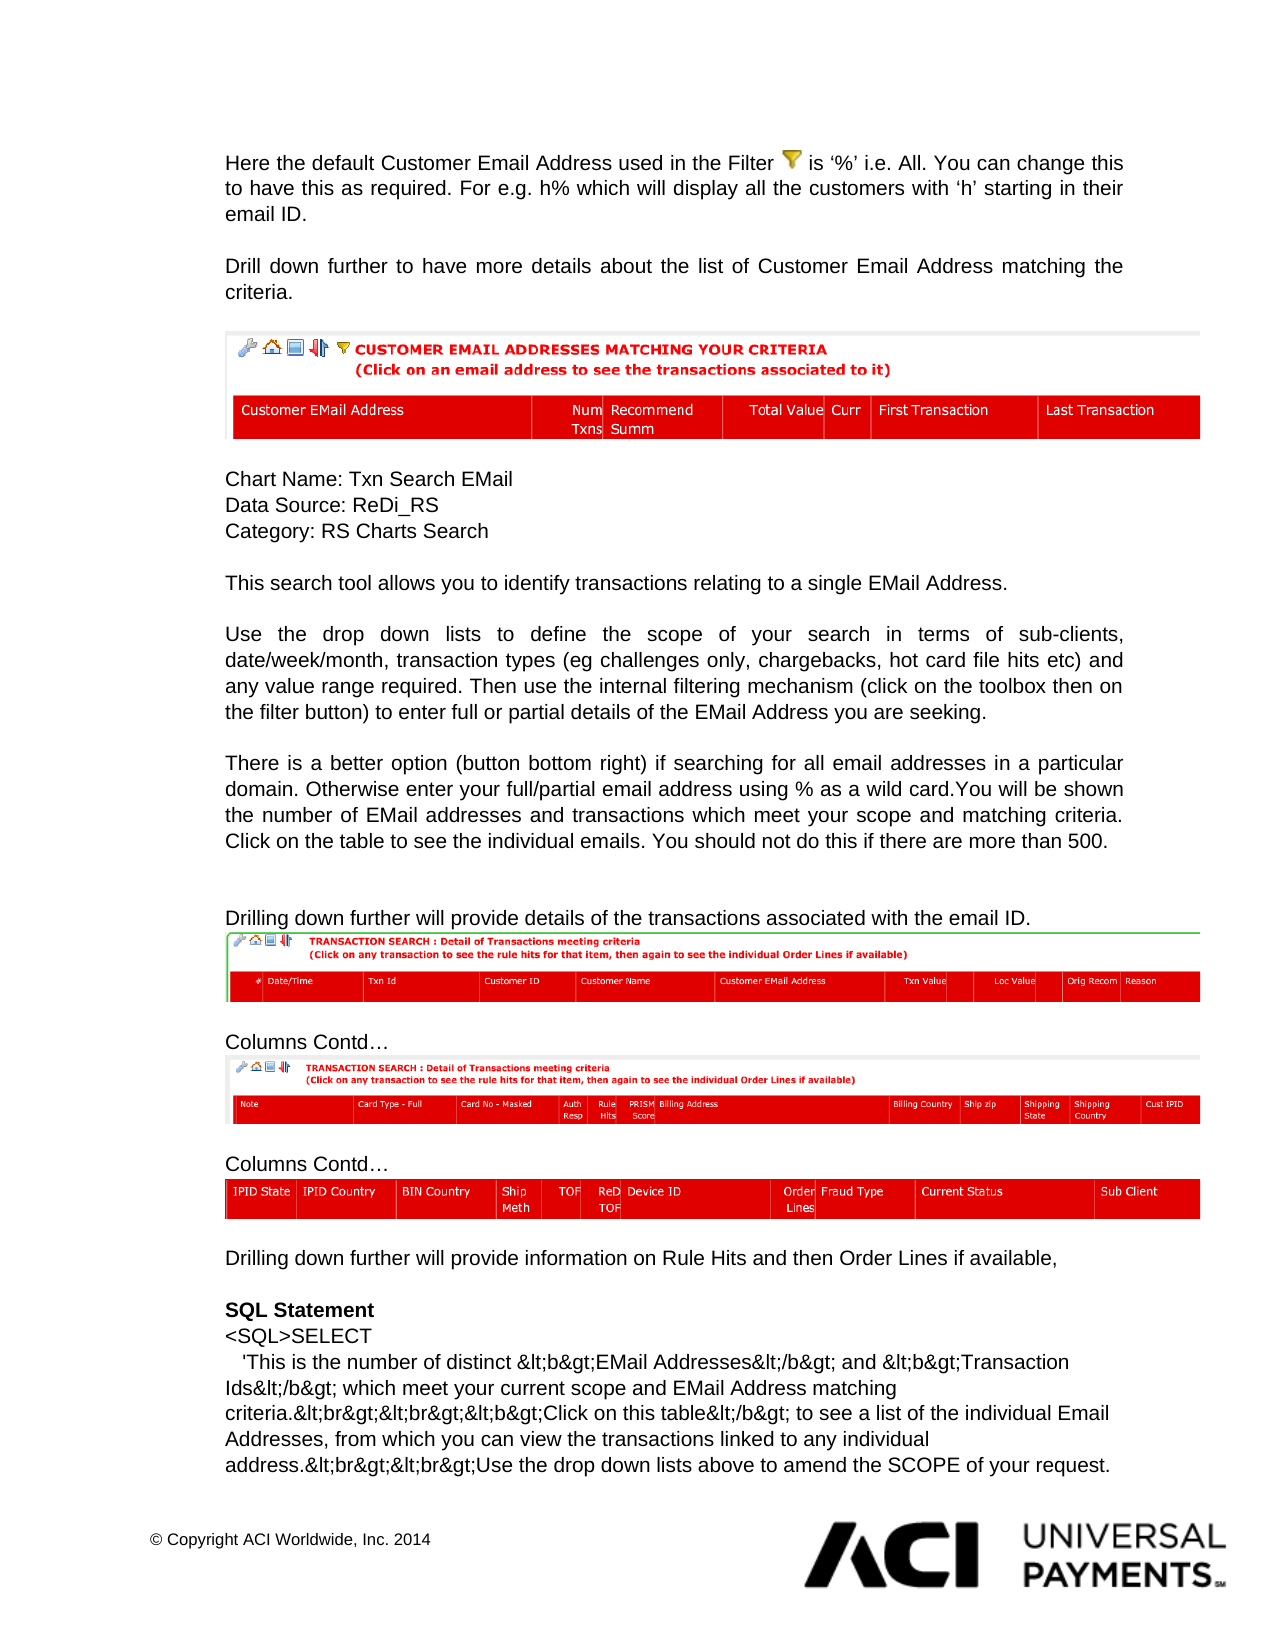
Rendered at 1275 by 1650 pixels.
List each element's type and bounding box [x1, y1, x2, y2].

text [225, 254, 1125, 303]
picture [225, 932, 1200, 1002]
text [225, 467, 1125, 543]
picture [802, 1519, 1229, 1590]
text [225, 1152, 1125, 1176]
picture [225, 1055, 1200, 1124]
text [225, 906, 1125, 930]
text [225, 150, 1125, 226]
picture [782, 150, 803, 170]
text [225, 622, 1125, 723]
picture [225, 331, 1200, 439]
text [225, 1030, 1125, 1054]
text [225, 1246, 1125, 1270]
picture [225, 1177, 1200, 1219]
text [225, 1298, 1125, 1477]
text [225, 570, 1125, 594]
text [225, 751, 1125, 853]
